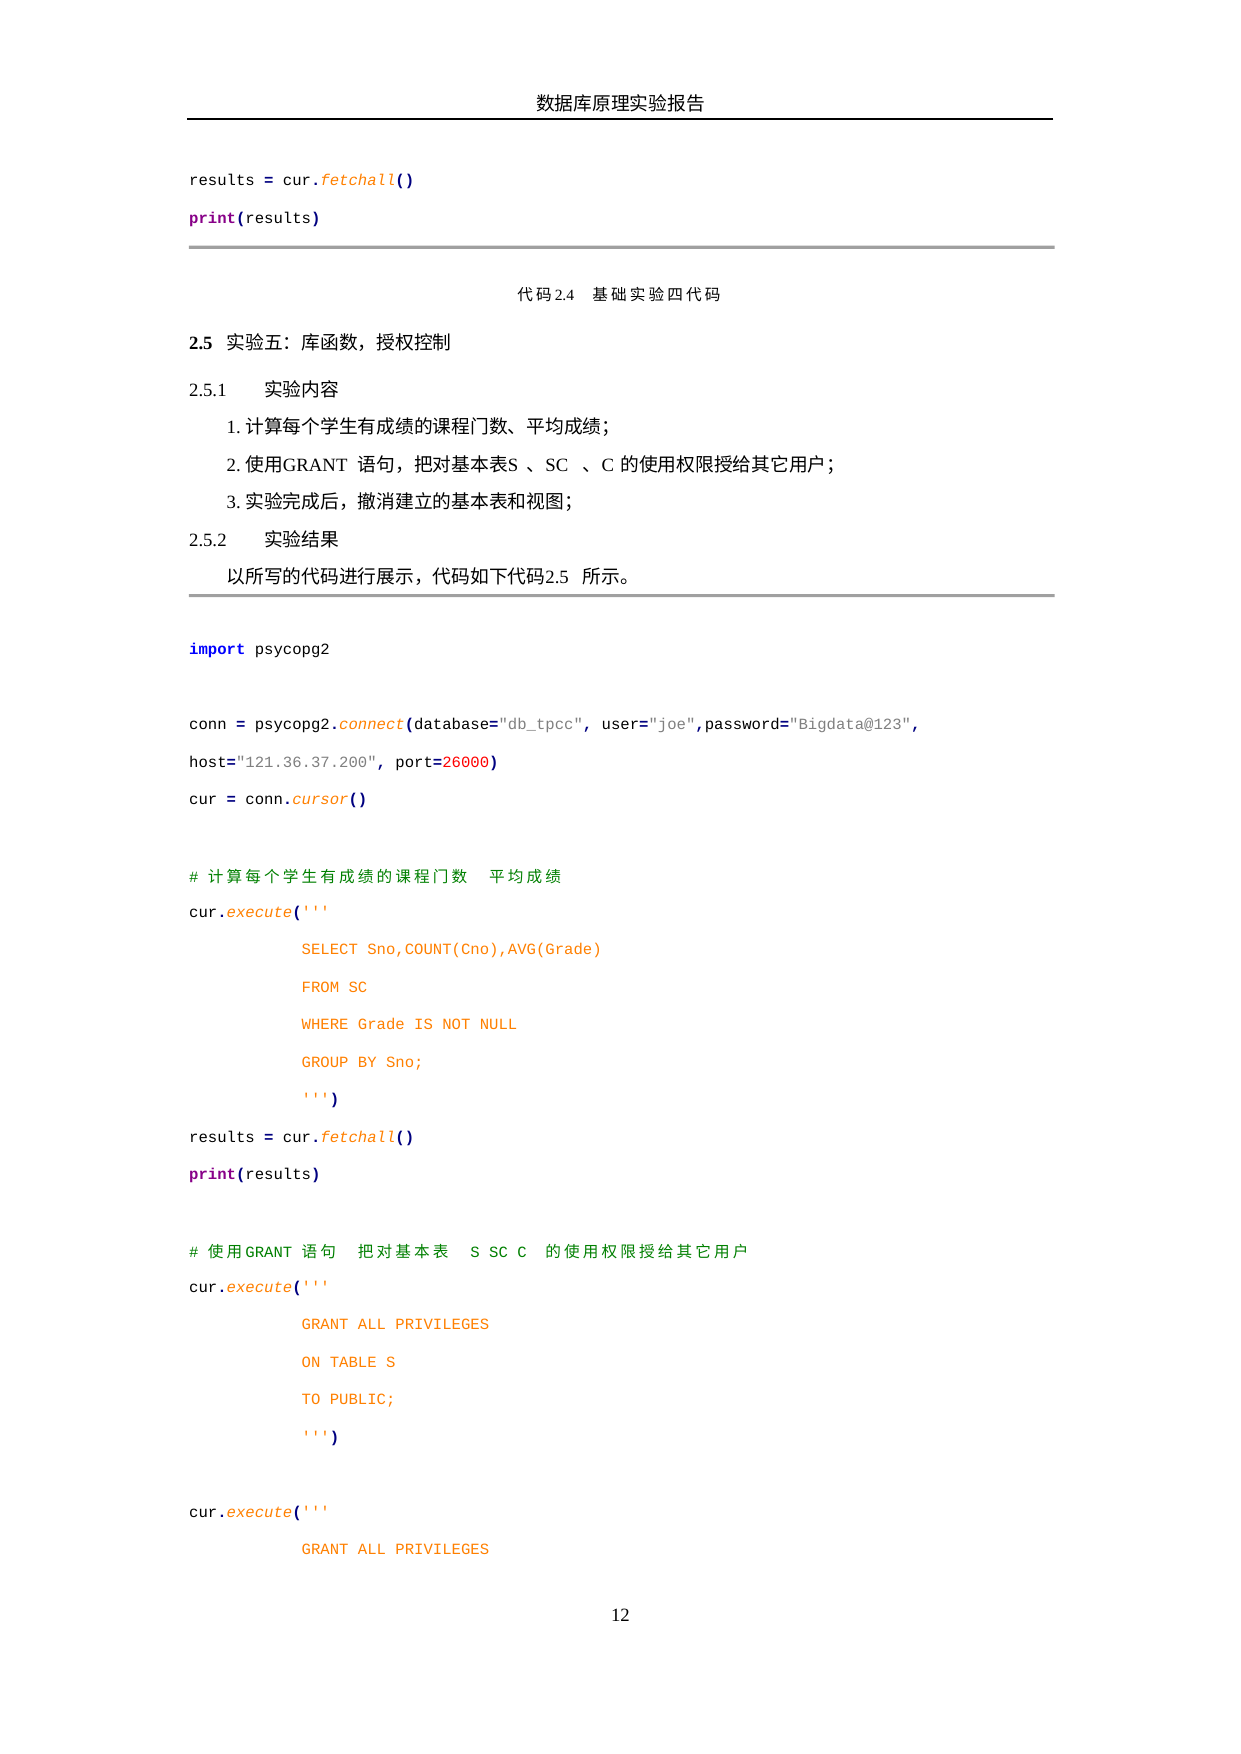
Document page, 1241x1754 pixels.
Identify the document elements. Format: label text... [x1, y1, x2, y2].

text print(results) [189, 200, 1051, 238]
text ''') [189, 1419, 1051, 1457]
text results = cur.fetchall() [189, 1119, 1051, 1157]
text 以所写的代码进行展示，代码如下代码2.5所示。 [189, 557, 1051, 594]
text results = cur.fetchall() [189, 163, 1051, 200]
text GRANT ALL PRIVILEGES [189, 1307, 1051, 1344]
text GRANT ALL PRIVILEGES [189, 1532, 1051, 1569]
text import psycopg2 [189, 632, 1051, 669]
subtitle 实验五：库函数，授权控制 [189, 322, 1051, 360]
subtitle 实验结果 [189, 519, 1051, 557]
text cur.execute(''' [189, 894, 1051, 932]
text cur.execute(''' [189, 1494, 1051, 1532]
text cur.execute(''' [189, 1269, 1051, 1307]
text GROUP BY Sno; [189, 1044, 1051, 1082]
text ''') [189, 1082, 1051, 1119]
text 3. 实验完成后，撤消建立的基本表和视图； [226, 482, 1051, 519]
text 代码2.4 基础实验四代码 [189, 275, 1051, 313]
subtitle 实验内容 [189, 369, 1051, 407]
text FROM SC [189, 969, 1051, 1007]
text 2. 使用GRANT语句，把对基本表S、SC、C的使用权限授给其它用户； [226, 444, 1051, 482]
text print(results) [189, 1157, 1051, 1194]
text cur = conn.cursor() [189, 782, 1051, 819]
text WHERE Grade IS NOT NULL [189, 1007, 1051, 1044]
text 1. 计算每个学生有成绩的课程门数、平均成绩； [226, 407, 1051, 444]
text ON TABLE S [189, 1344, 1051, 1382]
text SELECT Sno,COUNT(Cno),AVG(Grade) [189, 932, 1051, 969]
text # 使用GRANT语句 把对基本表 S SC C 的使用权限授给其它用户 [189, 1232, 1051, 1269]
text TO PUBLIC; [189, 1382, 1051, 1419]
text conn = psycopg2.connect(database="db_tpcc", user="joe",password="Bigdata@123", host="121.36.37.200", port=26000) [189, 707, 1051, 782]
text # 计算每个学生有成绩的课程门数 平均成绩 [189, 857, 1051, 894]
